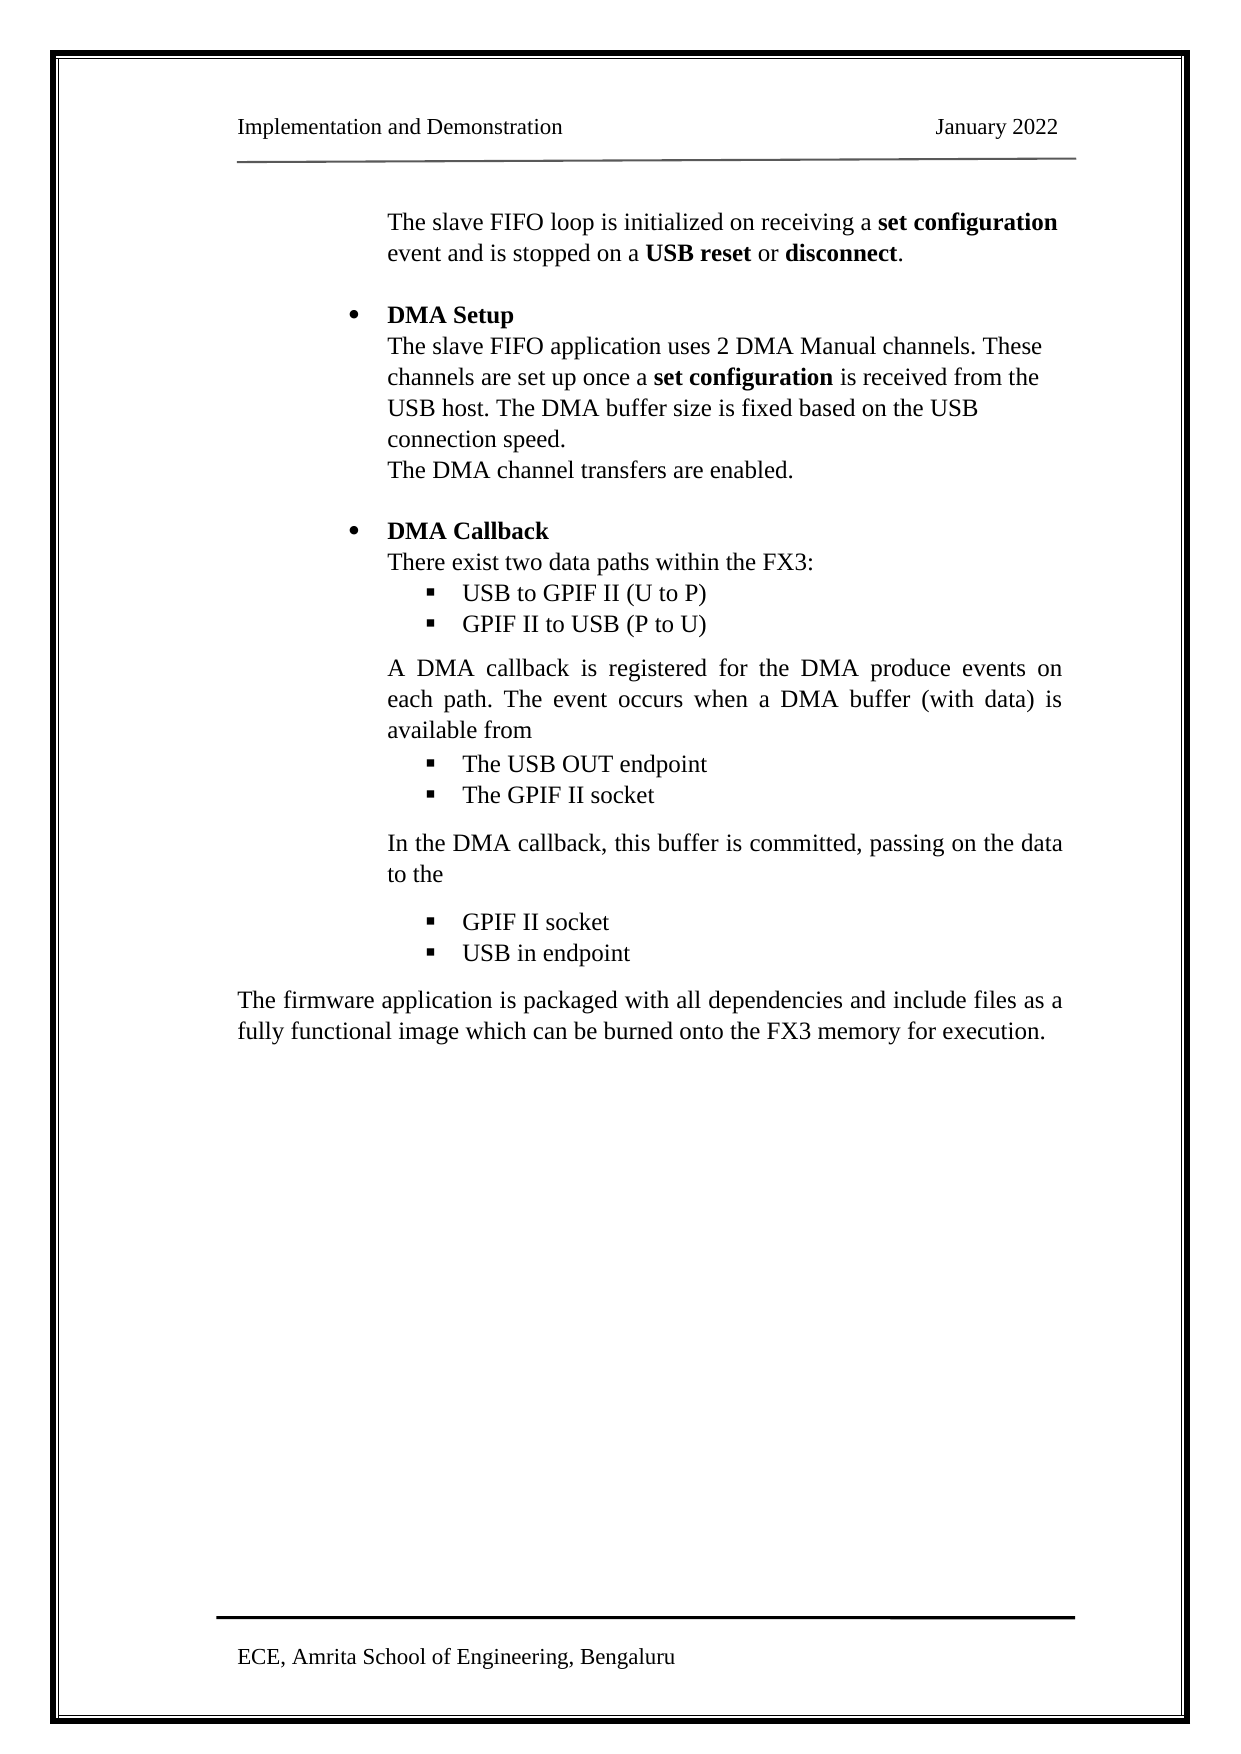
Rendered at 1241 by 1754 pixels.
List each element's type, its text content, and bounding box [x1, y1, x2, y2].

list The slave FIFO loop is initialized on receiving a set configuration event and is stopped on a USB reset or disconnect. [387, 207, 1063, 267]
list DMA Callback There exist two data paths within the FX3: [349, 516, 1063, 576]
list GPIF II to USB (P to U) [424, 609, 1063, 638]
list A DMA callback is registered for the DMA produce events on each path. The event occurs when a DMA buffer (with data) is available from [387, 653, 1063, 744]
list GPIF II socket [424, 907, 1063, 935]
list The GPIF II socket [424, 780, 1063, 809]
list USB to GPIF II (U to P) [424, 578, 1063, 607]
list DMA Setup The slave FIFO application uses 2 DMA Manual channels. These channels are set up once a set configuration is received from the USB host. The DMA buffer size is fixed based on the USB connection speed. The DMA channel transfers are enabled. [349, 300, 1063, 514]
text The firmware application is packaged with all dependencies and include files as a fully functional image which can be burned onto the FX3 memory for execution. [237, 985, 1063, 1045]
list The USB OUT endpoint [424, 749, 1063, 778]
list USB in endpoint [424, 938, 1063, 966]
text In the DMA callback, this buffer is committed, passing on the data to the [387, 828, 1063, 888]
